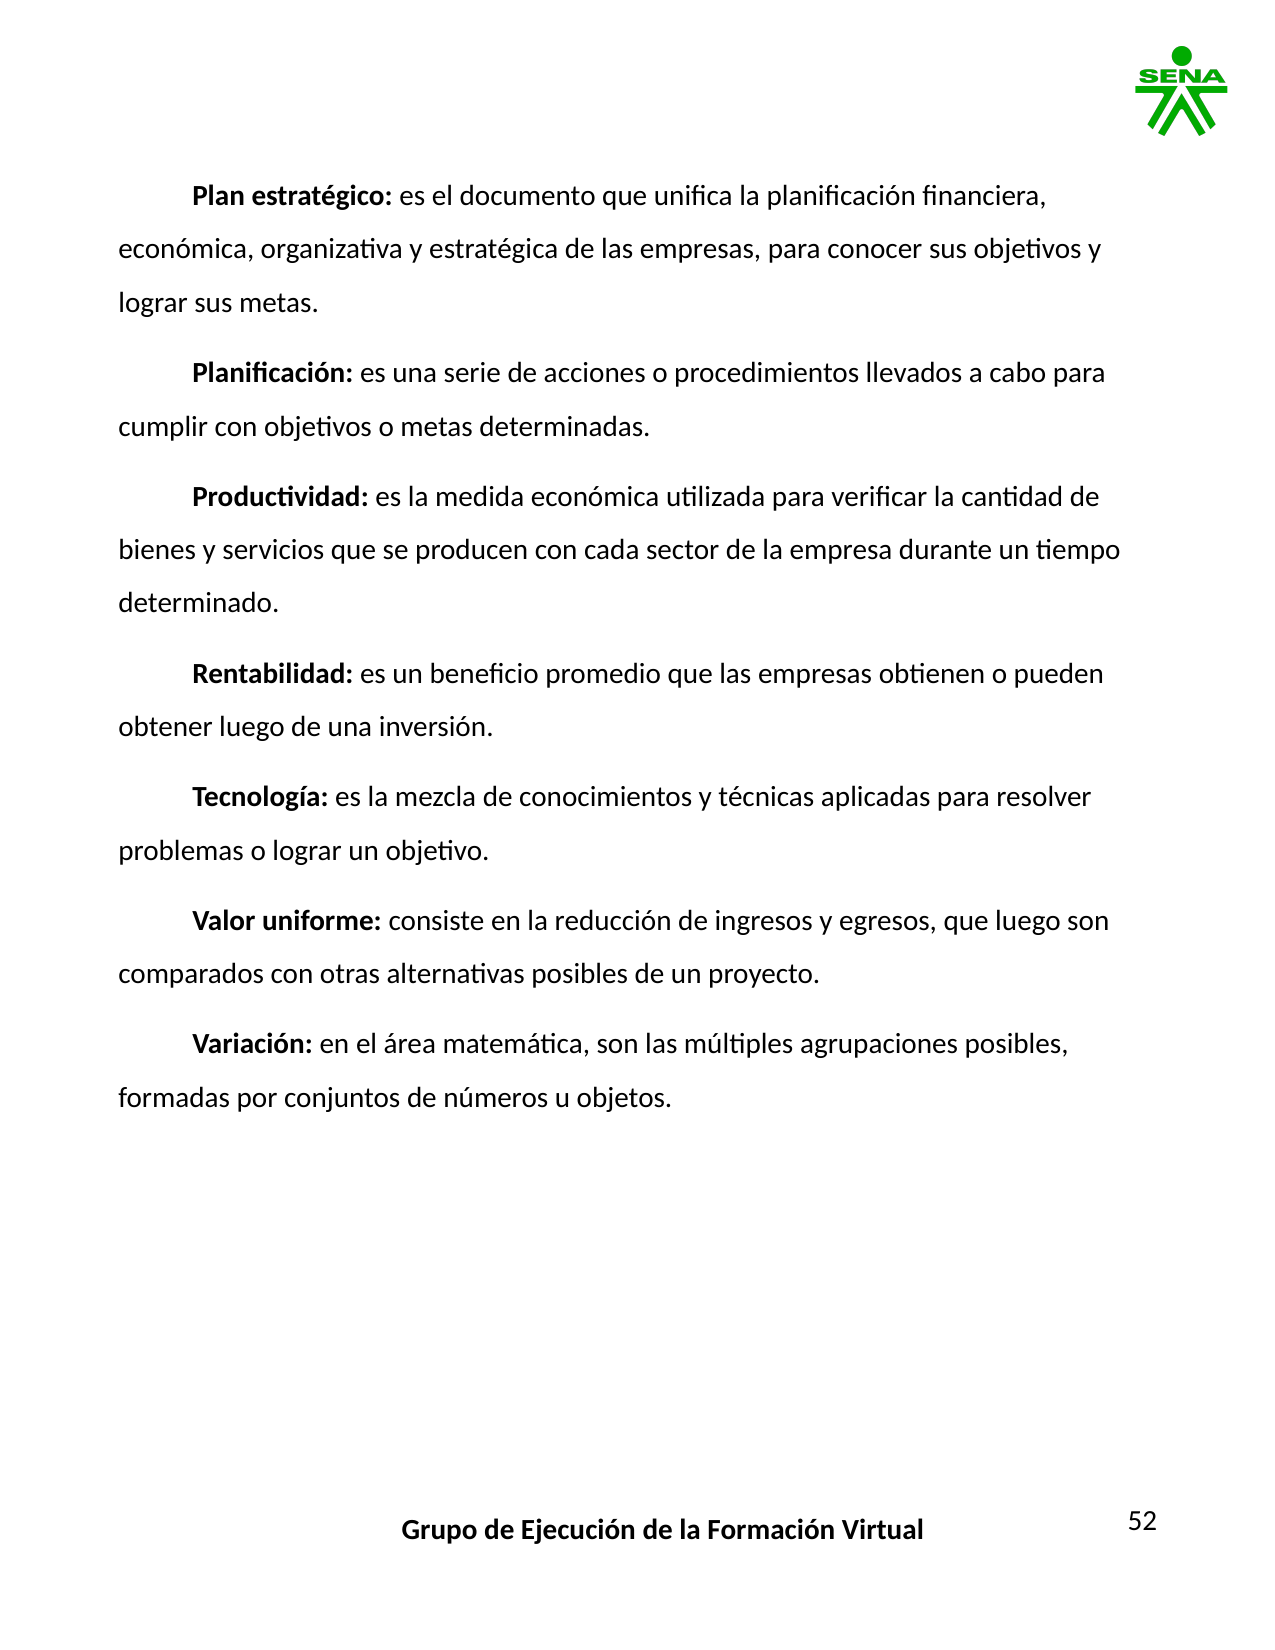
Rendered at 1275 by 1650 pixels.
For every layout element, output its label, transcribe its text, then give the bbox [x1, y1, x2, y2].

text Tecnología: es la mezcla de conocimientos y técnicas aplicadas para resolver problemas o lograr un objetivo. [118, 778, 1157, 867]
picture [1135, 46, 1228, 136]
text Variación: en el área matemática, son las múltiples agrupaciones posibles, formadas por conjuntos de números u objetos. [118, 1025, 1157, 1114]
text Rentabilidad: es un beneficio promedio que las empresas obtienen o pueden obtener luego de una inversión. [118, 655, 1157, 744]
text Productividad: es la medida económica utilizada para verificar la cantidad de bienes y servicios que se producen con cada sector de la empresa durante un tiempo determinado. [118, 478, 1157, 620]
text Valor uniforme: consiste en la reducción de ingresos y egresos, que luego son comparados con otras alternativas posibles de un proyecto. [118, 902, 1157, 991]
text Planificación: es una serie de acciones o procedimientos llevados a cabo para cumplir con objetivos o metas determinadas. [118, 354, 1157, 443]
text Plan estratégico: es el documento que unifica la planificación financiera, económica, organizativa y estratégica de las empresas, para conocer sus objetivos y lograr sus metas. [118, 177, 1157, 320]
